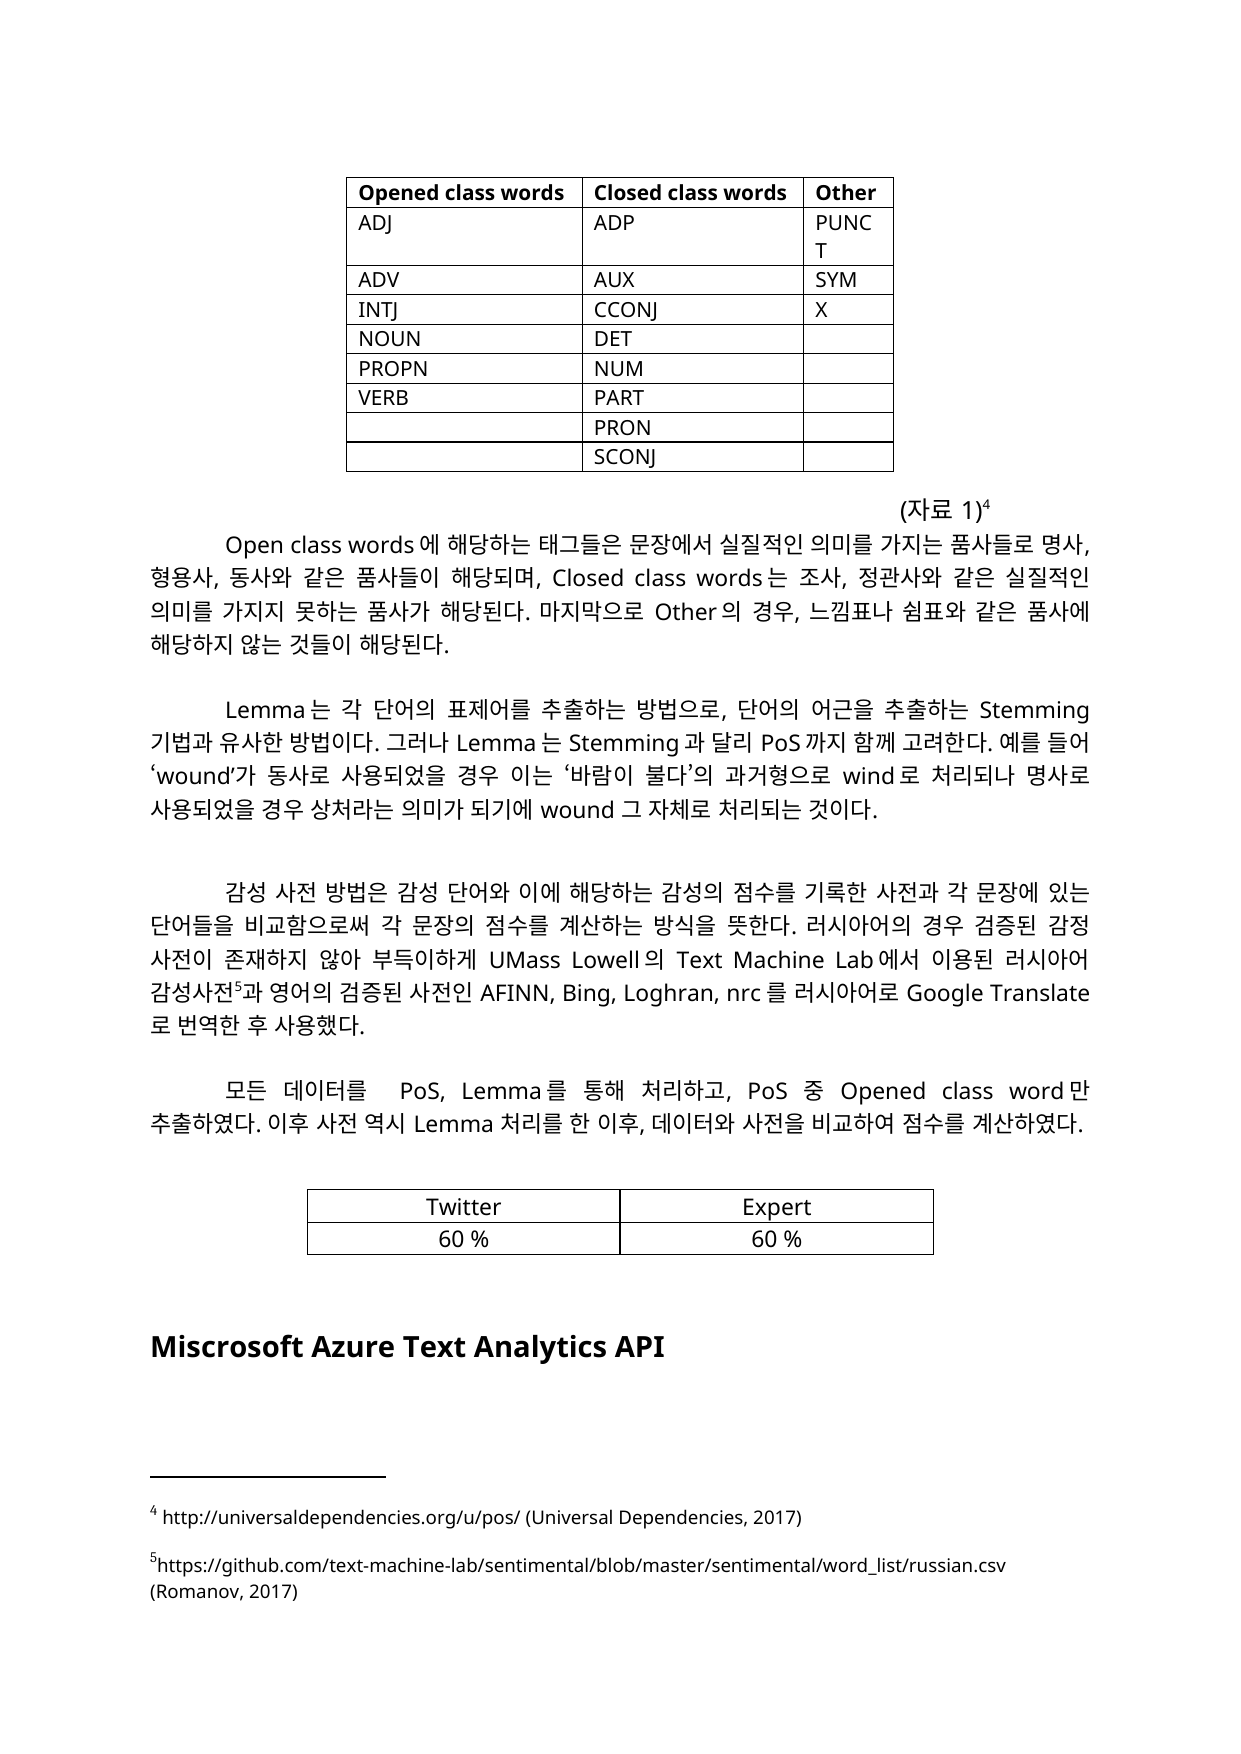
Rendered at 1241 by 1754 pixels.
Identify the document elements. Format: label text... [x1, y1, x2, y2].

table_header Expert [621, 1190, 933, 1222]
table_cell ADP [583, 208, 803, 264]
table_cell SCONJ [583, 443, 803, 471]
text Lemma는 각 단어의 표제어를 추출하는 방법으로, 단어의 어근을 추출하는 Stemming 기법과 유사한 방법이다. 그러나 Lemma는 Stemming과 달리 PoS까지 함께 고려한다. 예를 들어 ‘wound’가 동사로 사용되었을 경우 이는 ‘바람이 불다’의 과거형으로 wind로 처리되나 명사로 사용되었을 경우 상처라는 의미가 되기에 wound 그 자체로 처리되는 것이다. [150, 692, 1090, 825]
table_cell PART [583, 384, 803, 412]
text 모든 데이터를 PoS, Lemma를 통해 처리하고, PoS 중 Opened class word만 추출하였다. 이후 사전 역시 Lemma 처리를 한 이후, 데이터와 사전을 비교하여 점수를 계산하였다. [150, 1073, 1090, 1139]
text 감성 사전 방법은 감성 단어와 이에 해당하는 감성의 점수를 기록한 사전과 각 문장에 있는 단어들을 비교함으로써 각 문장의 점수를 계산하는 방식을 뜻한다. 러시아어의 경우 검증된 감정 사전이 존재하지 않아 부득이하게 UMass Lowell의 Text Machine Lab에서 이용된 러시아어 감성사전과 영어의 검증된 사전인 AFINN, Bing, Loghran, nrc를 러시아어로 Google Translate로 번역한 후 사용했다. [150, 875, 1090, 1041]
table_cell PRON [583, 413, 803, 441]
table_cell [804, 443, 893, 471]
table_cell AUX [583, 266, 803, 294]
table_cell [347, 413, 582, 441]
table_header Other [804, 178, 893, 207]
table_cell CCONJ [583, 295, 803, 323]
table_cell [804, 325, 893, 353]
table_cell [804, 354, 893, 382]
text Open class words에 해당하는 태그들은 문장에서 실질적인 의미를 가지는 품사들로 명사, 형용사, 동사와 같은 품사들이 해당되며, Closed class words는 조사, 정관사와 같은 실질적인 의미를 가지지 못하는 품사가 해당된다. 마지막으로 Other의 경우, 느낌표나 쉼표와 같은 품사에 해당하지 않는 것들이 해당된다. [150, 527, 1090, 660]
table_cell [347, 443, 582, 471]
table_cell 60 % [308, 1223, 619, 1254]
table_cell ADJ [347, 208, 582, 264]
table_header Closed class words [583, 178, 803, 207]
table_cell DET [583, 325, 803, 353]
table_cell [804, 384, 893, 412]
table_cell PROPN [347, 354, 582, 382]
table_cell NUM [583, 354, 803, 382]
text (자료 1) [150, 491, 1090, 527]
table_cell X [804, 295, 893, 323]
table_cell [804, 413, 893, 441]
table_header Opened class words [347, 178, 582, 207]
table_cell PUNCT [804, 208, 893, 264]
table_header Twitter [308, 1190, 619, 1222]
table_cell SYM [804, 266, 893, 294]
subtitle Miscrosoft Azure Text Analytics API [150, 1326, 1090, 1366]
table_cell NOUN [347, 325, 582, 353]
table_cell VERB [347, 384, 582, 412]
table_cell ADV [347, 266, 582, 294]
table_cell 60 % [621, 1223, 933, 1254]
table_cell INTJ [347, 295, 582, 323]
